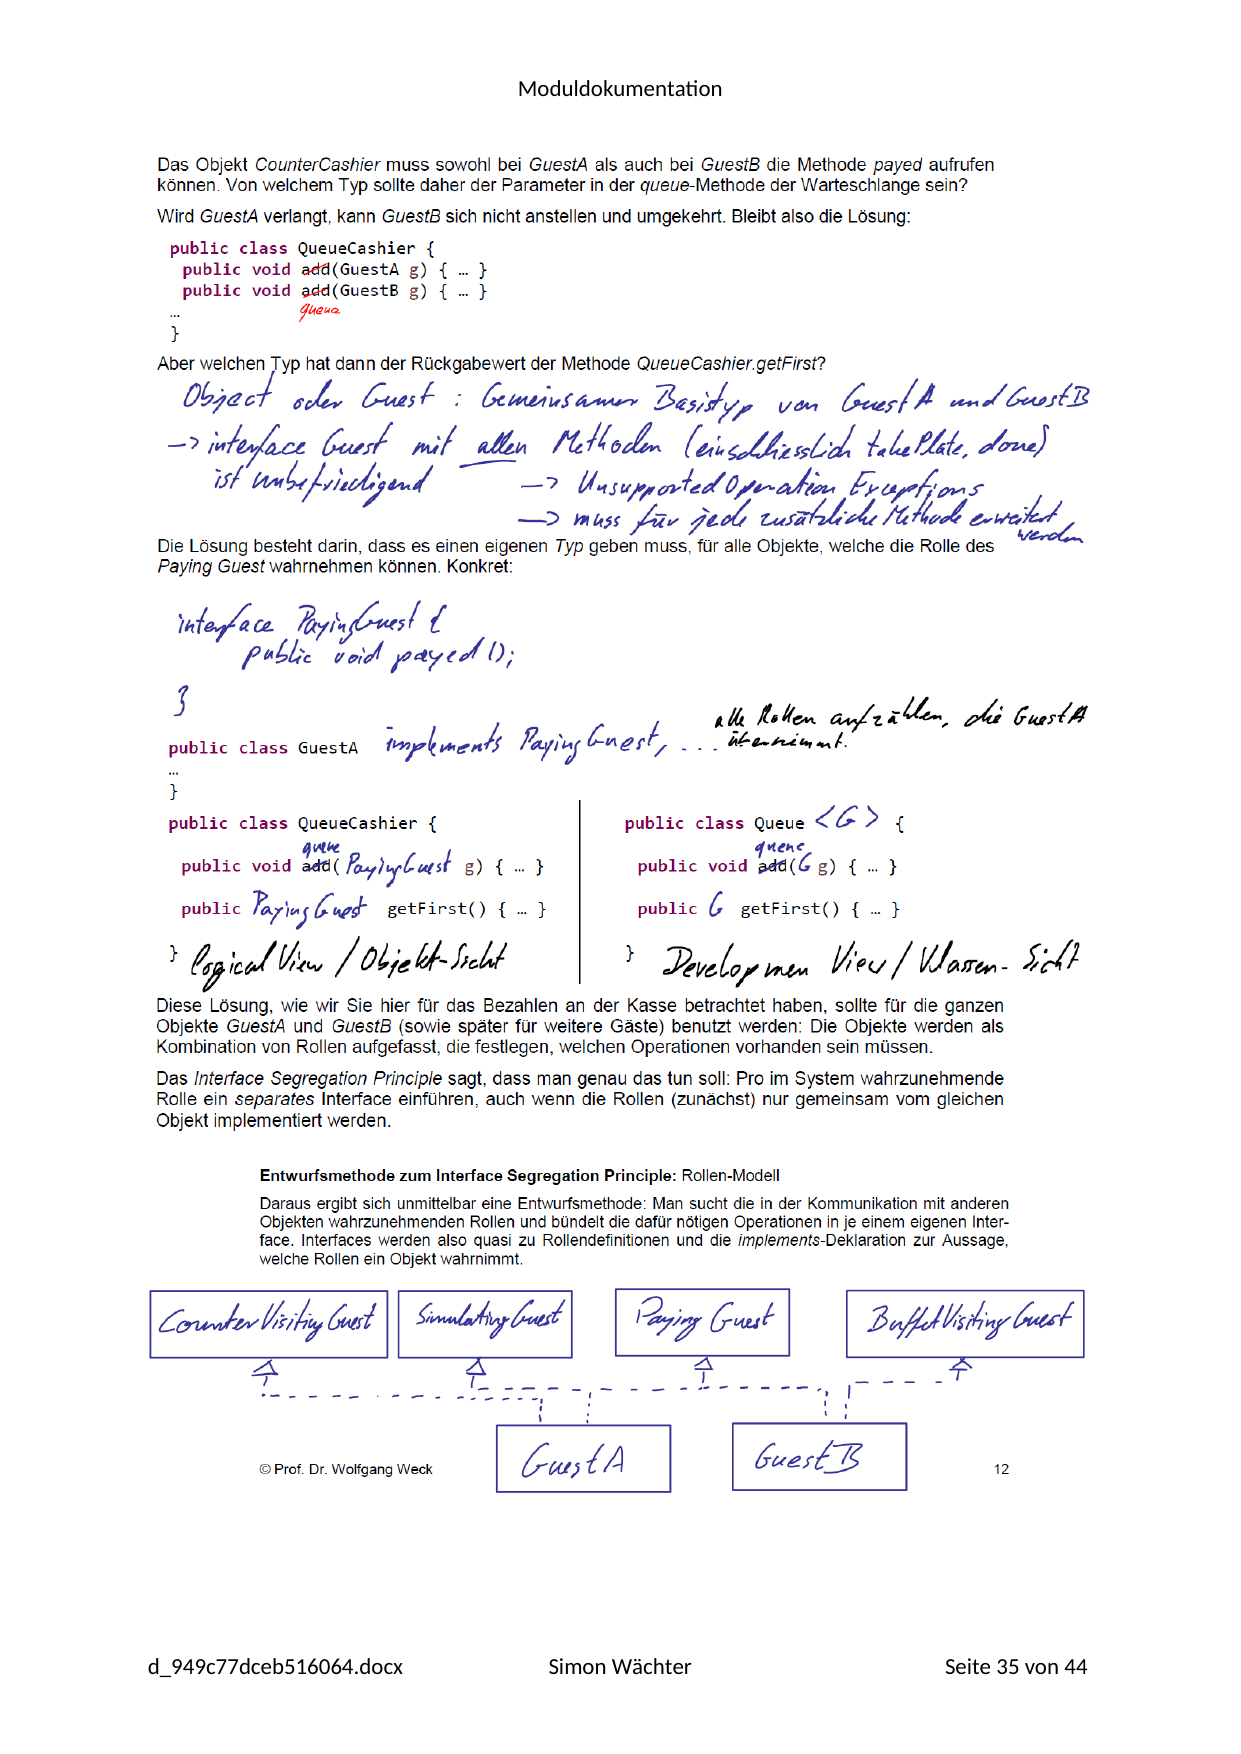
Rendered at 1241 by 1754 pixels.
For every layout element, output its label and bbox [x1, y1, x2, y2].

picture [147, 1157, 1093, 1497]
picture [147, 147, 1093, 580]
picture [147, 598, 1093, 1139]
